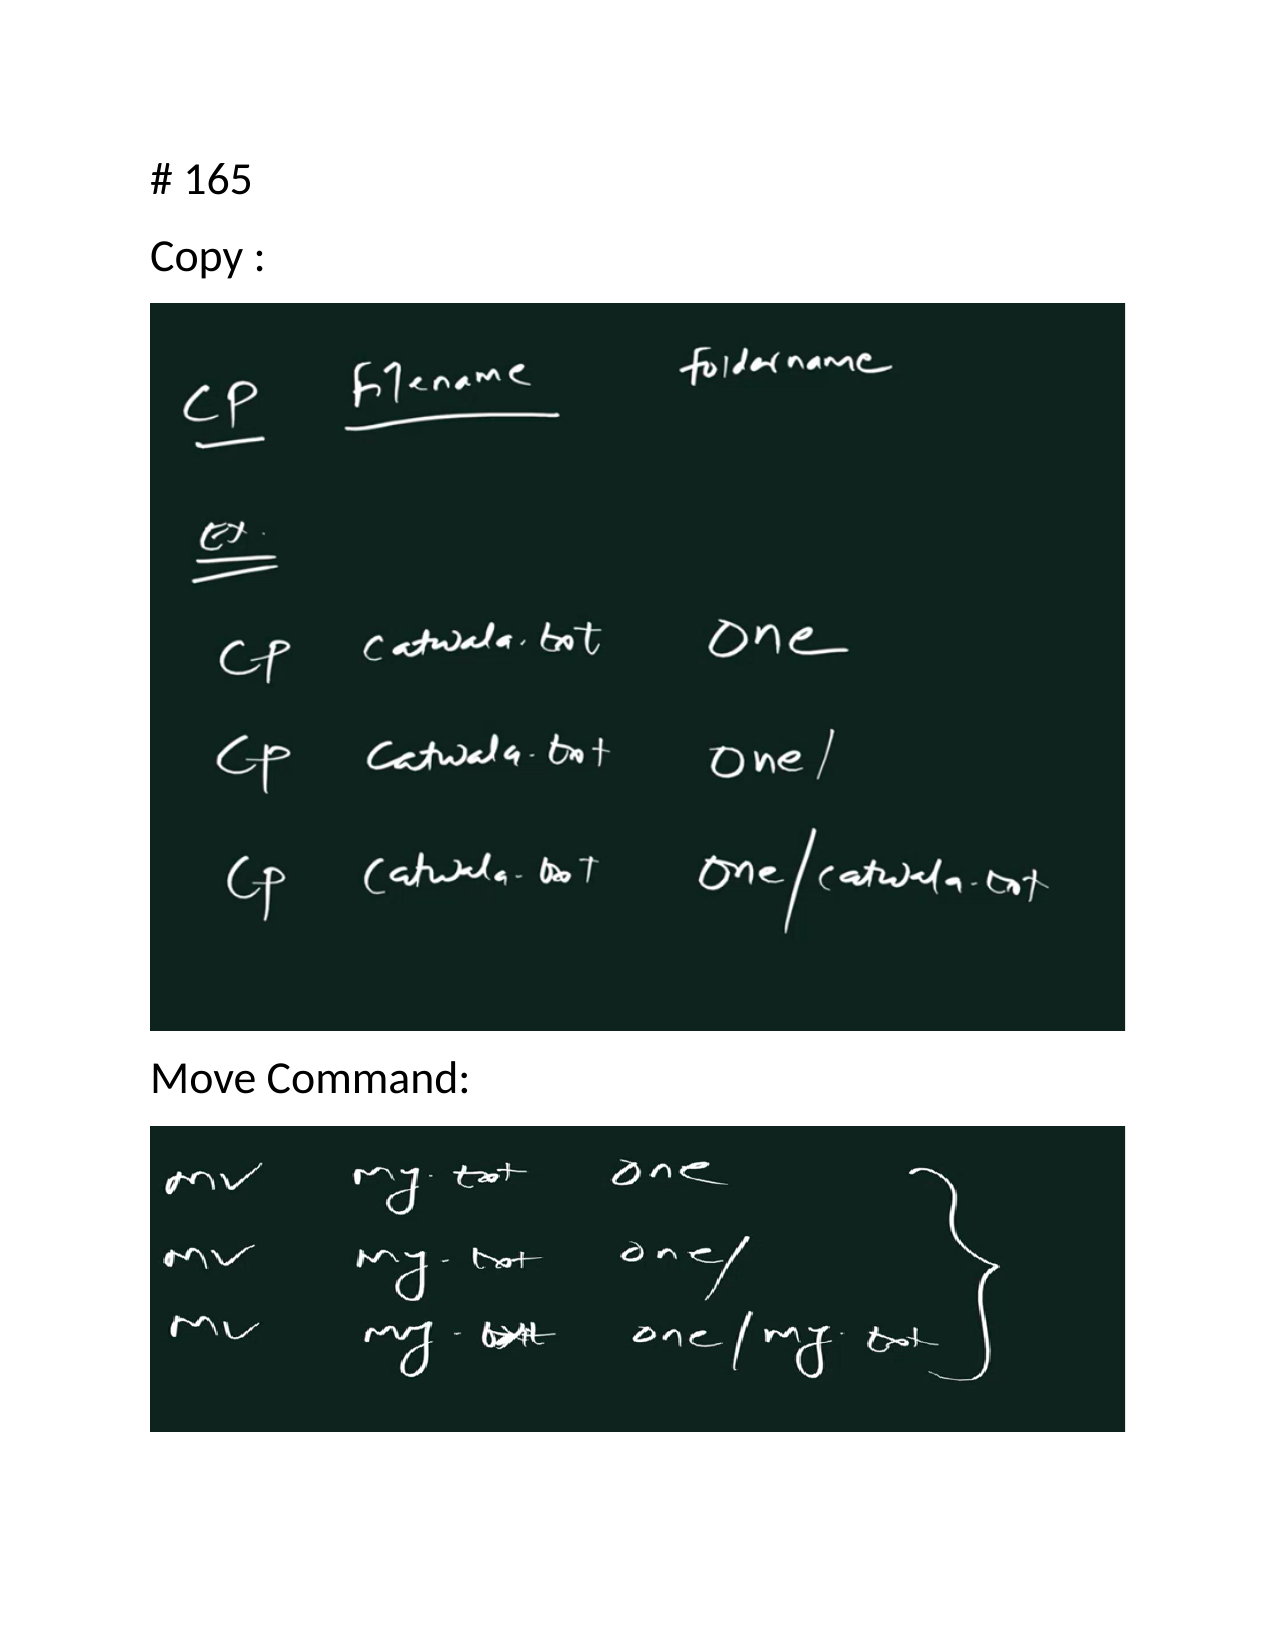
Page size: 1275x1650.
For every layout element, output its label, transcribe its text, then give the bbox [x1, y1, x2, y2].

picture [150, 1126, 1125, 1432]
text Copy : [150, 227, 1125, 283]
picture [150, 303, 1125, 1031]
text # 165 [150, 150, 1125, 206]
text Move Command: [150, 1049, 1125, 1105]
